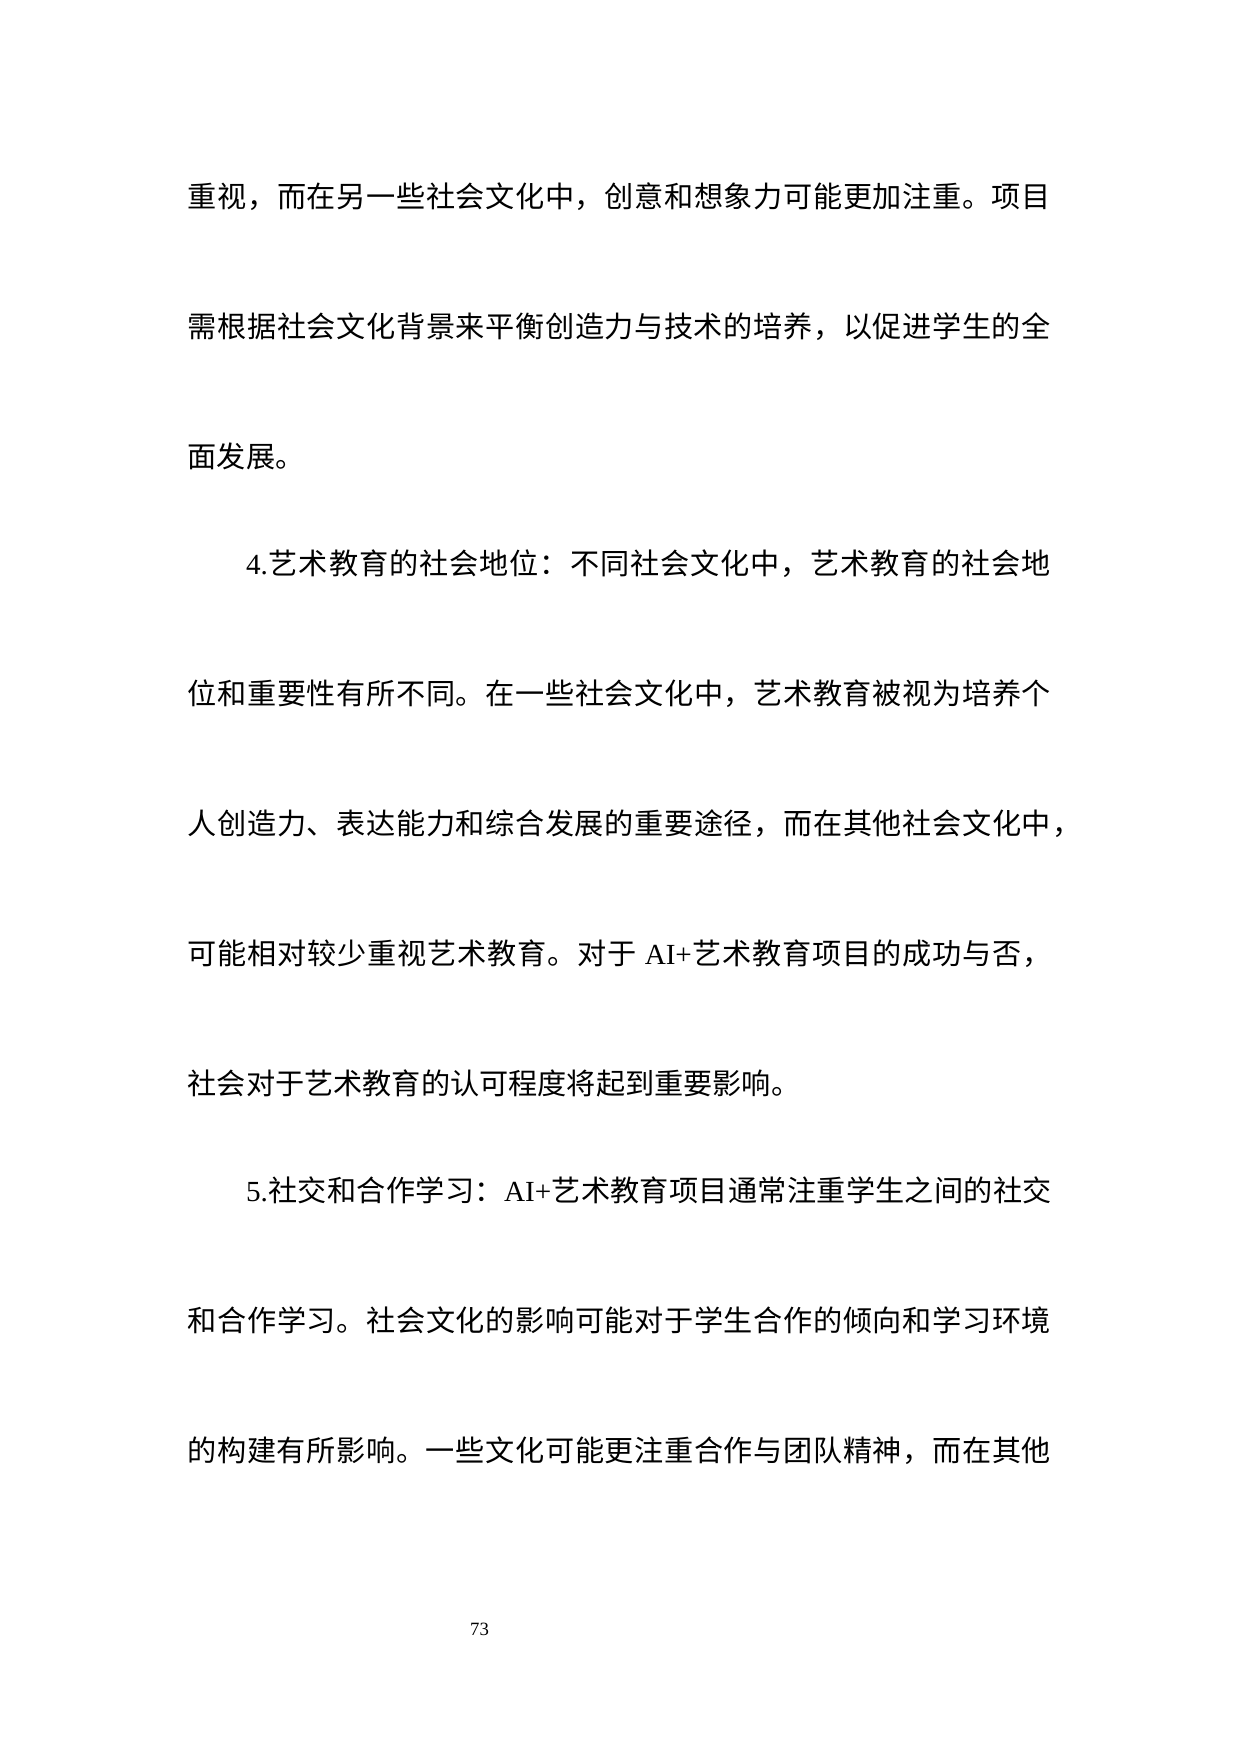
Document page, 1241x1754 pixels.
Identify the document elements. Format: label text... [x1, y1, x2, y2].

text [187, 162, 1053, 487]
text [187, 1157, 1053, 1482]
text 4.艺术教育的社会地位：不同社会文化中，艺术教育的社会地位和重要性有所不同。在一些社会文化中，艺术教育被视为培养个人创造力、表达能力和综合发展的重要途径，而在其他社会文化中，可能相对较少重视艺术教育。对于AI+艺术教育项目的成功与否，社会对于艺术教育的认可程度将起到重要影响。 [187, 529, 1053, 1114]
